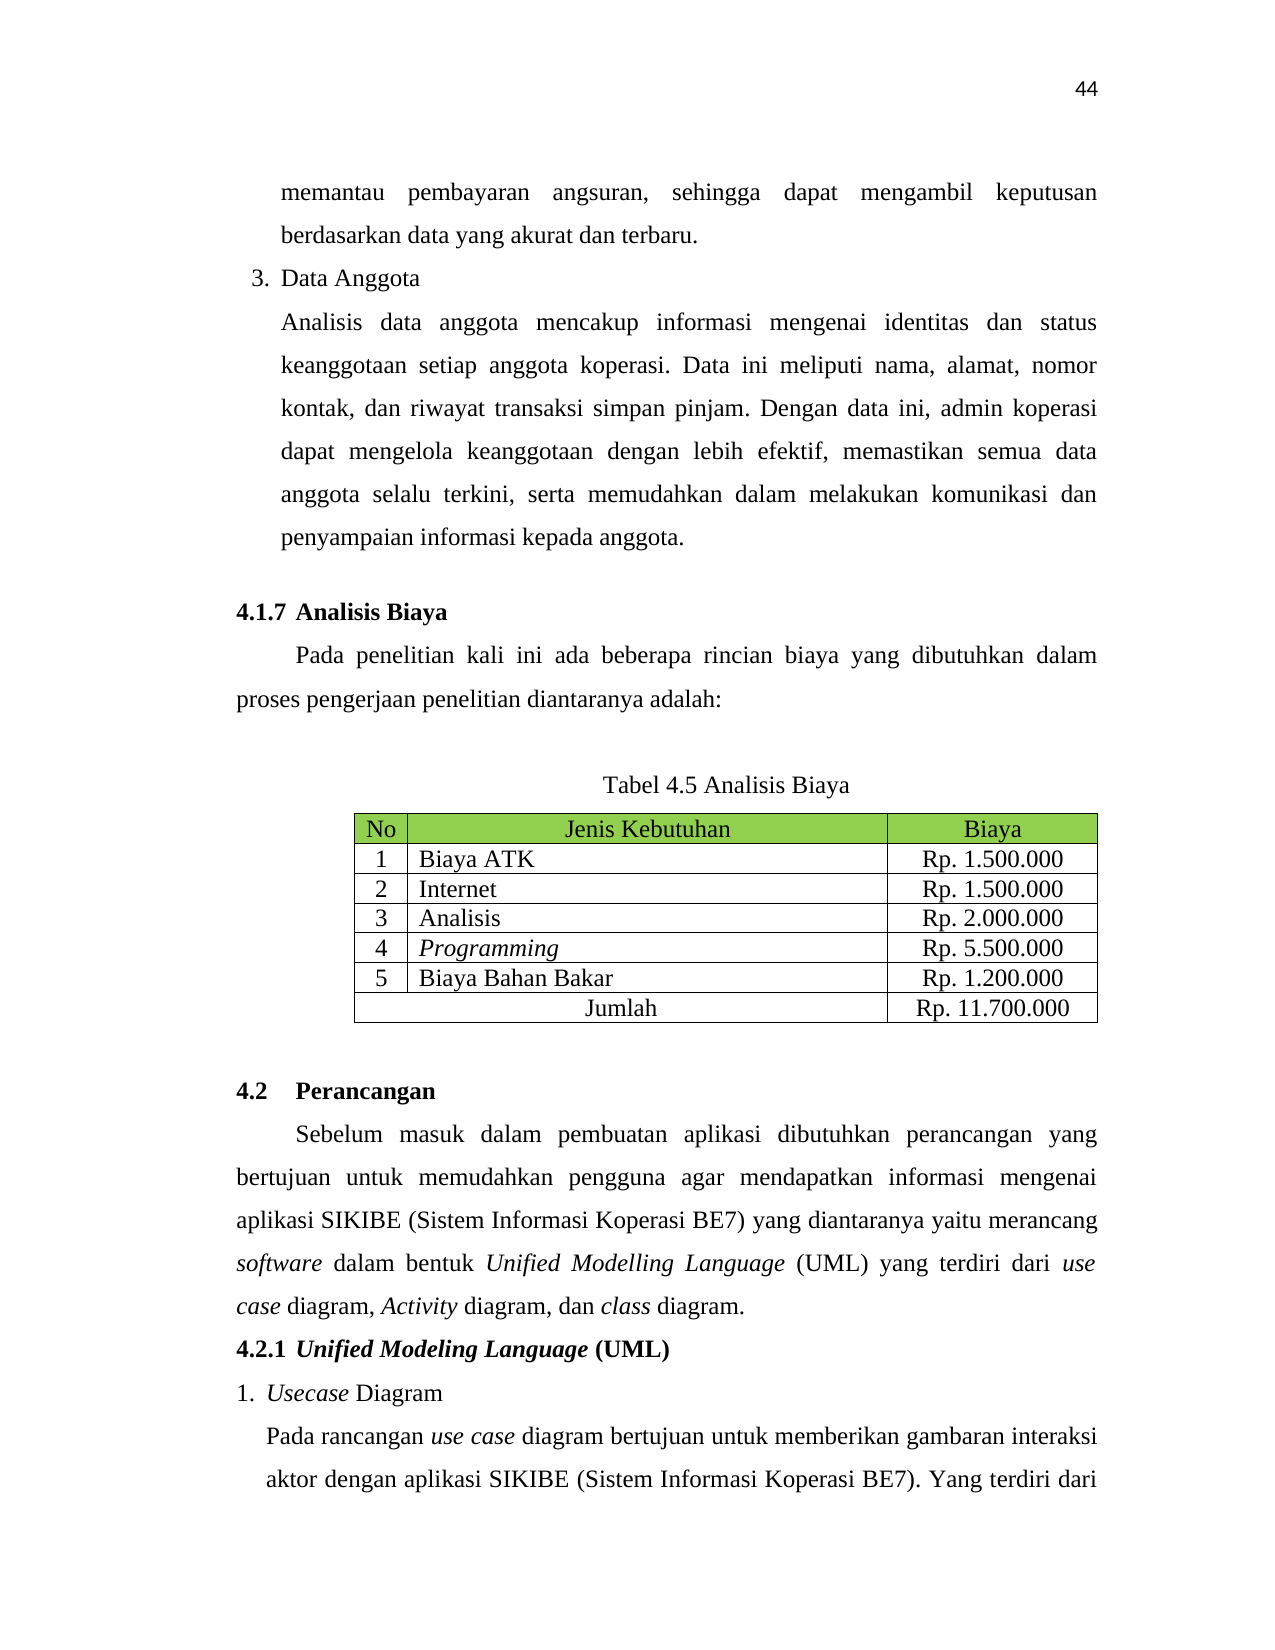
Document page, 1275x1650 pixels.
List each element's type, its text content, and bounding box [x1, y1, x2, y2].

text Pada penelitian kali ini ada beberapa rincian biaya yang dibutuhkan dalam proses pengerjaan penelitian diantaranya adalah: [236, 641, 1098, 712]
subtitle Unified Modeling Language (UML) [236, 1334, 1098, 1363]
table_header No [355, 814, 407, 843]
table_cell Jumlah [355, 993, 887, 1022]
table_header Jenis Kebutuhan [408, 814, 887, 843]
table_cell Rp. 1.200.000 [888, 963, 1097, 992]
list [266, 1421, 1098, 1493]
table_cell Analisis [408, 904, 887, 932]
table_cell 5 [355, 963, 407, 992]
list Usecase Diagram [236, 1378, 1098, 1406]
list Data Anggota [251, 263, 1098, 292]
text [281, 177, 1098, 249]
table_cell Rp. 5.500.000 [888, 933, 1097, 962]
table_cell Rp. 1.500.000 [888, 874, 1097, 902]
subtitle Perancangan [236, 1076, 1098, 1104]
table_cell Rp. 1.500.000 [888, 844, 1097, 873]
table_cell 1 [355, 844, 407, 873]
table_cell Rp. 11.700.000 [888, 993, 1097, 1022]
subtitle Analisis Biaya [236, 597, 1098, 626]
text Analisis data anggota mencakup informasi mengenai identitas dan status keanggotaan setiap anggota koperasi. Data ini meliputi nama, alamat, nomor kontak, dan riwayat transaksi simpan pinjam. Dengan data ini, admin koperasi dapat mengelola keanggotaan dengan lebih efektif, memastikan semua data anggota selalu terkini, serta memudahkan dalam melakukan komunikasi dan penyampaian informasi kepada anggota. [281, 307, 1098, 551]
table_cell 4 [355, 933, 407, 962]
table_cell Internet [408, 874, 887, 902]
table_cell Biaya Bahan Bakar [408, 963, 887, 992]
table_cell 3 [355, 904, 407, 932]
text Sebelum masuk dalam pembuatan aplikasi dibutuhkan perancangan yang bertujuan untuk memudahkan pengguna agar mendapatkan informasi mengenai aplikasi SIKIBE (Sistem Informasi Koperasi BE7) yang diantaranya yaitu merancang software dalam bentuk Unified Modelling Language (UML) yang terdiri dari use case diagram, Activity diagram, dan class diagram. [236, 1119, 1098, 1320]
table_cell 2 [355, 874, 407, 902]
table_header Biaya [888, 814, 1097, 843]
table_cell Biaya ATK [408, 844, 887, 873]
table_cell Programming [408, 933, 887, 962]
table_cell Rp. 2.000.000 [888, 904, 1097, 932]
